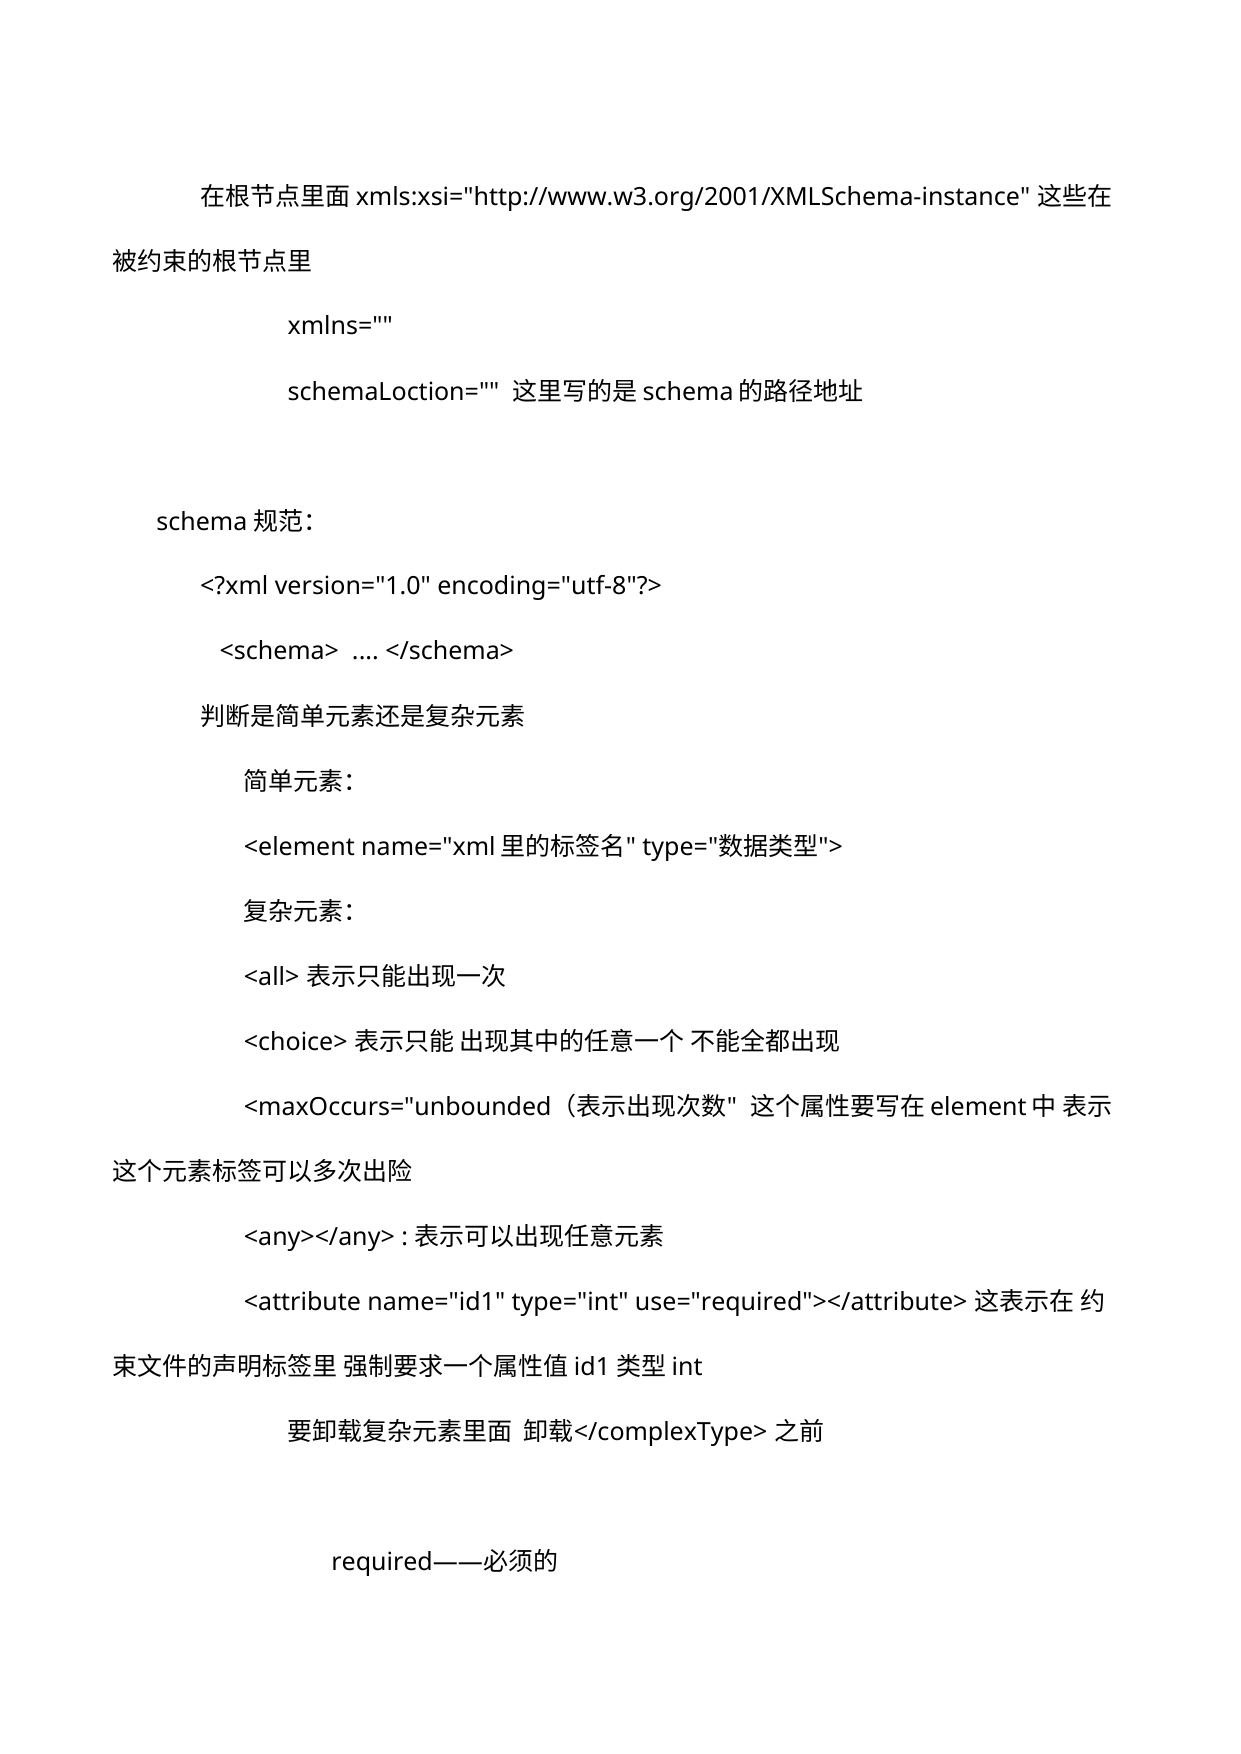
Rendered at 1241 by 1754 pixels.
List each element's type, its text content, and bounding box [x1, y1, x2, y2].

text <maxOccurs="unbounded（表示出现次数" 这个属性要写在element中 表示这个元素标签可以多次出险 [112, 1072, 1128, 1202]
text 简单元素： [112, 747, 1128, 812]
text 判断是简单元素还是复杂元素 [112, 682, 1128, 747]
text schemaLoction="" 这里写的是schema的路径地址 [112, 357, 1128, 422]
text 要卸载复杂元素里面 卸载</complexType> 之前 [112, 1397, 1128, 1462]
text <?xml version="1.0" encoding="utf-8"?> [112, 552, 1128, 617]
text <element name="xml里的标签名" type="数据类型"> [112, 812, 1128, 877]
text 复杂元素： [112, 877, 1128, 942]
text <attribute name="id1" type="int" use="required"></attribute> 这表示在 约束文件的声明标签里 强制要求一个属性值 id1 类型int [112, 1267, 1128, 1397]
text xmlns="" [112, 292, 1128, 357]
text <all> 表示只能出现一次 [112, 942, 1128, 1007]
text <choice> 表示只能 出现其中的任意一个 不能全都出现 [112, 1007, 1128, 1072]
text required——必须的 [112, 1527, 1128, 1592]
text 在根节点里面 xmls:xsi="http://www.w3.org/2001/XMLSchema-instance" 这些在被约束的根节点里 [112, 162, 1128, 292]
text <any></any> : 表示可以出现任意元素 [112, 1202, 1128, 1267]
text <schema> .... </schema> [112, 617, 1128, 682]
text schema 规范： [112, 487, 1128, 552]
